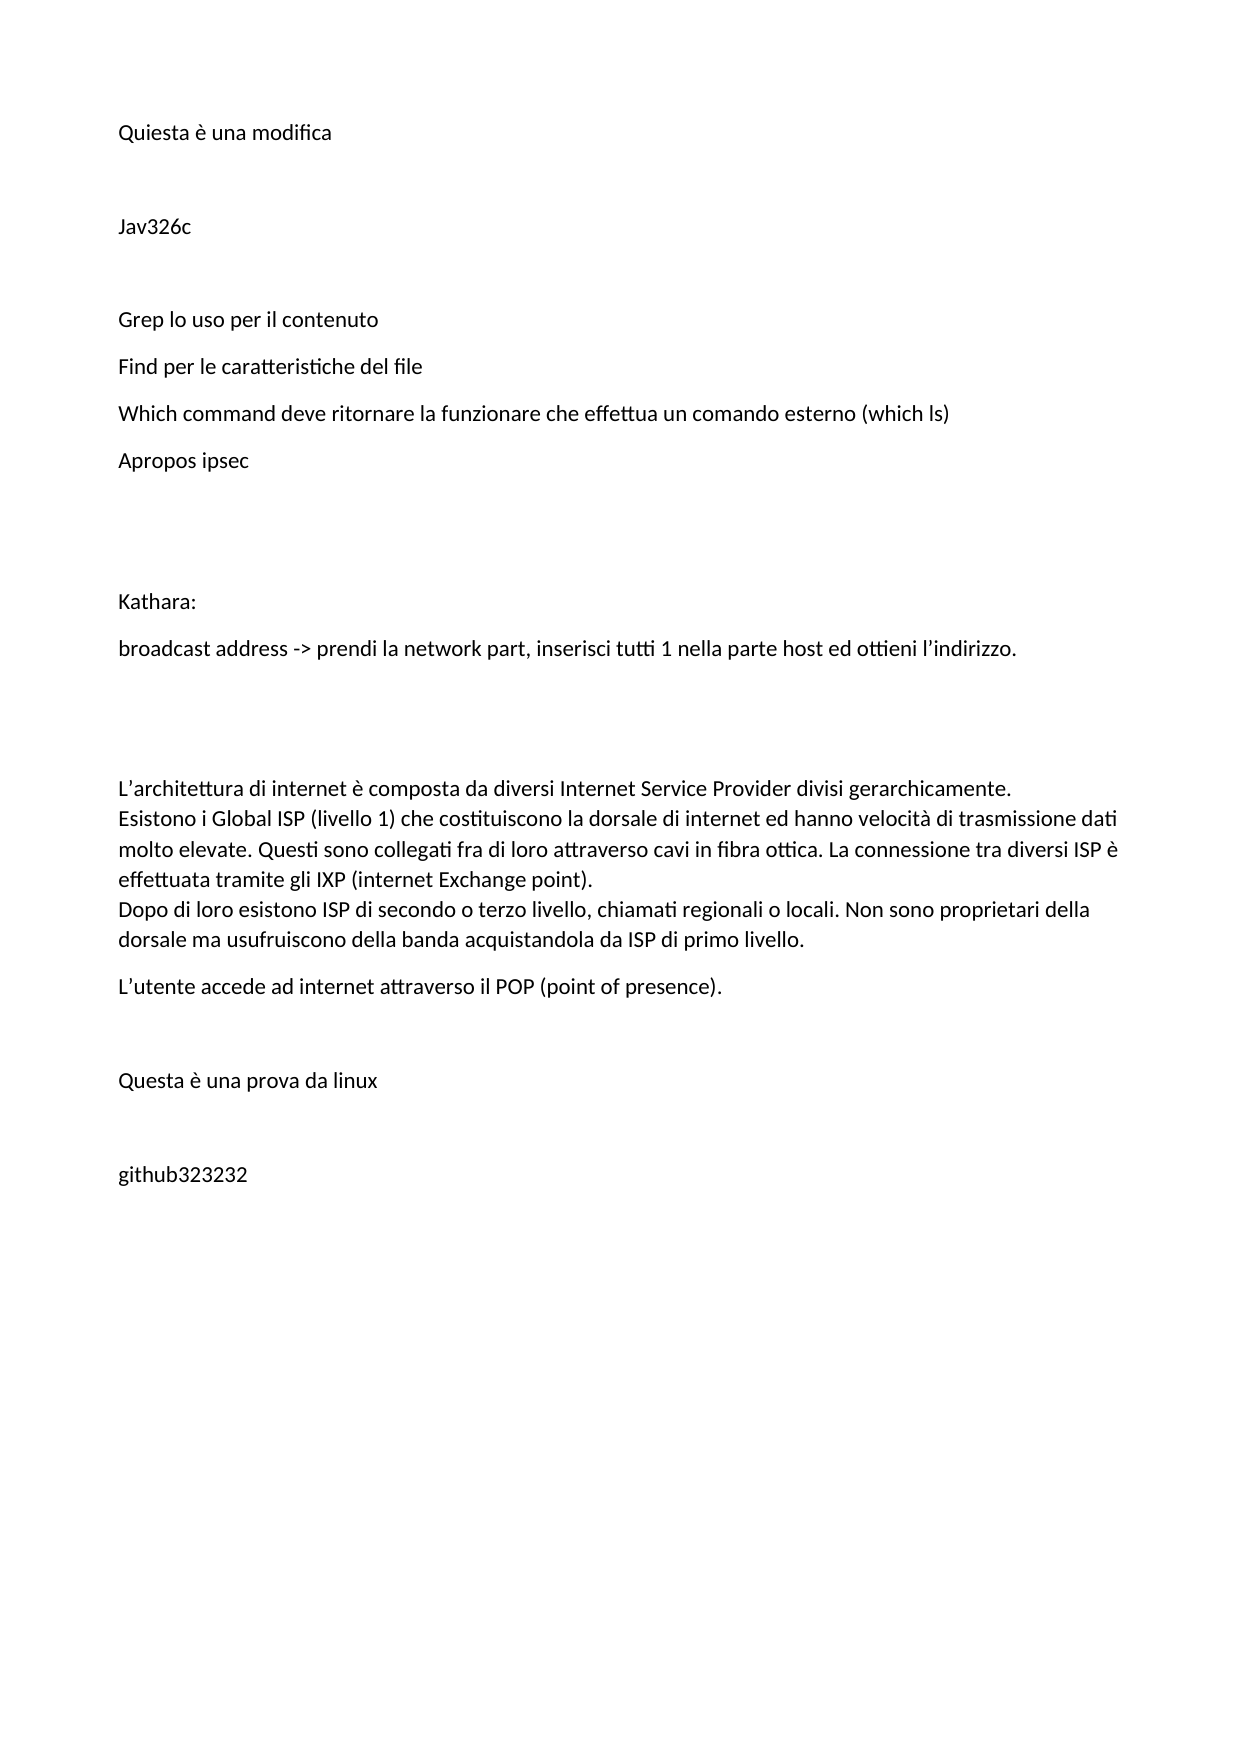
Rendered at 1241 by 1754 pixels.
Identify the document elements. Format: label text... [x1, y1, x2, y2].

text broadcast address -> prendi la network part, inserisci tutti 1 nella parte host ed ottieni l’indirizzo. [118, 634, 1122, 662]
text L’utente accede ad internet attraverso il POP (point of presence). [118, 972, 1122, 1000]
text Kathara: [118, 587, 1122, 615]
text Quiesta è una modifica [118, 118, 1122, 146]
text Jav326c [118, 212, 1122, 240]
text L’architettura di internet è composta da diversi Internet Service Provider divisi gerarchicamente. Esistono i Global ISP (livello 1) che costituiscono la dorsale di internet ed hanno velocità di trasmissione dati molto elevate. Questi sono collegati fra di loro attraverso cavi in fibra ottica. La connessione tra diversi ISP è effettuata tramite gli IXP (internet Exchange point). Dopo di loro esistono ISP di secondo o terzo livello, chiamati regionali o locali. Non sono proprietari della dorsale ma usufruiscono della banda acquistandola da ISP di primo livello. [118, 774, 1122, 953]
text Which command deve ritornare la funzionare che effettua un comando esterno (which ls) [118, 399, 1122, 427]
text Questa è una prova da linux [118, 1066, 1122, 1094]
text Apropos ipsec [118, 446, 1122, 474]
text github323232 [118, 1160, 1122, 1188]
text Grep lo uso per il contenuto [118, 306, 1122, 334]
text Find per le caratteristiche del file [118, 352, 1122, 381]
